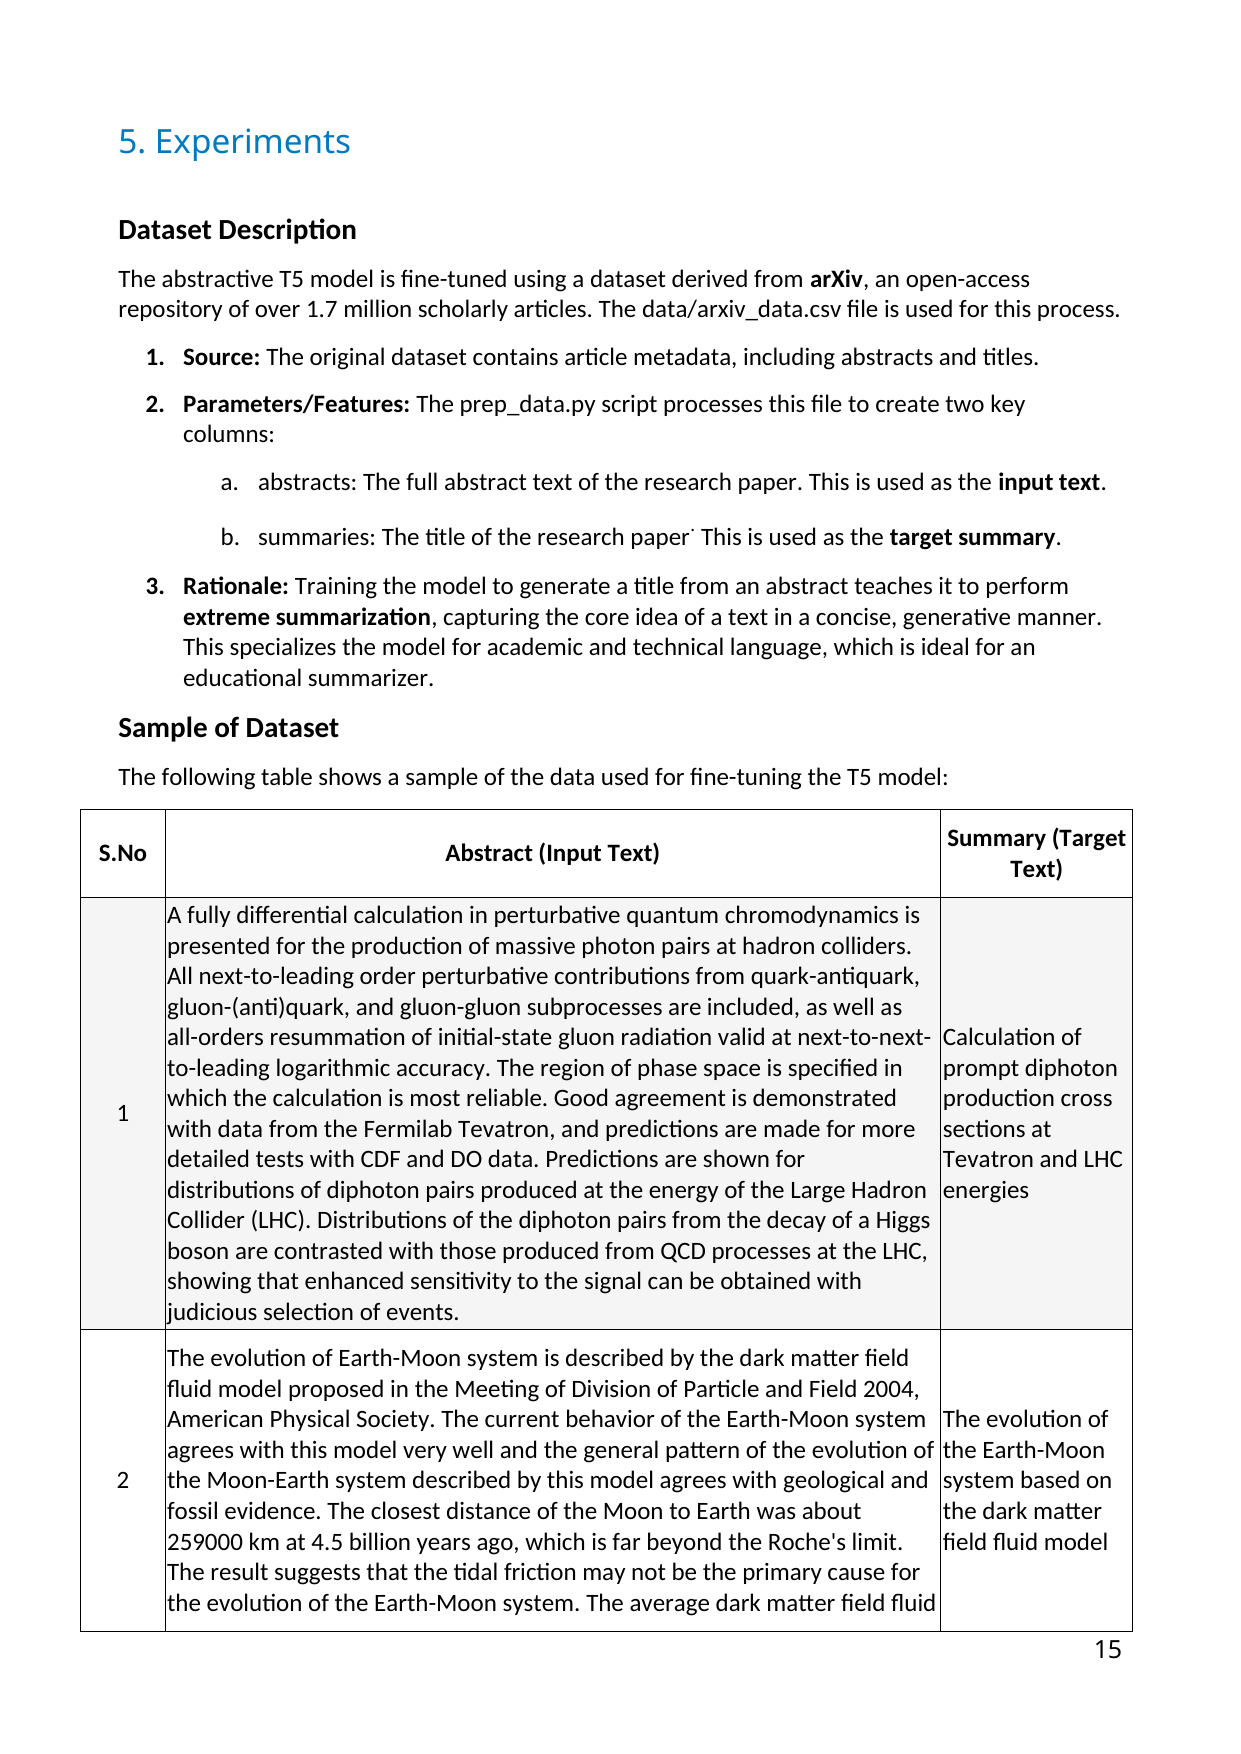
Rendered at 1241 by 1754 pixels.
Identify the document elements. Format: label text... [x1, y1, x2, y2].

text The following table shows a sample of the data used for fine-tuning the T5 model: [118, 761, 1122, 792]
table_cell 1 [81, 898, 165, 1329]
table_header S.No [81, 810, 165, 897]
list Parameters/Features: The prep_data.py script processes this file to create two key columns: [145, 388, 1122, 449]
list Source: The original dataset contains article metadata, including abstracts and titles. [145, 341, 1122, 371]
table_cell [941, 1330, 1132, 1631]
table_header Summary (Target Text) [941, 810, 1132, 897]
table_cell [166, 1330, 940, 1631]
table_cell A fully differential calculation in perturbative quantum chromodynamics is presented for the production of massive photon pairs at hadron colliders. All next-to-leading order perturbative contributions from quark-antiquark, gluon-(anti)quark, and gluon-gluon subprocesses are included, as well as all-orders resummation of initial-state gluon radiation valid at next-to-next-to-leading logarithmic accuracy. The region of phase space is specified in which the calculation is most reliable. Good agreement is demonstrated with data from the Fermilab Tevatron, and predictions are made for more detailed tests with CDF and DO data. Predictions are shown for distributions of diphoton pairs produced at the energy of the Large Hadron Collider (LHC). Distributions of the diphoton pairs from the decay of a Higgs boson are contrasted with those produced from QCD processes at the LHC, showing that enhanced sensitivity to the signal can be obtained with judicious selection of events. [166, 898, 940, 1329]
list summaries: The title of the research paper. This is used as the target summary. [220, 513, 1122, 553]
table_cell 2 [81, 1330, 165, 1631]
table_cell Calculation of prompt diphoton production cross sections at Tevatron and LHC energies [941, 898, 1132, 1329]
table_header Abstract (Input Text) [166, 810, 940, 897]
subtitle 5. Experiments [118, 118, 1122, 163]
list Rationale: Training the model to generate a title from an abstract teaches it to perform extreme summarization, capturing the core idea of a text in a concise, generative manner. This specializes the model for academic and technical language, which is ideal for an educational summarizer. [145, 570, 1122, 692]
list abstracts: The full abstract text of the research paper. This is used as the input text. [220, 466, 1122, 496]
text Dataset Description [118, 211, 1122, 246]
text The abstractive T5 model is fine-tuned using a dataset derived from arXiv, an open-access repository of over 1.7 million scholarly articles. The data/arxiv_data.csv file is used for this process. [118, 263, 1122, 324]
text Sample of Dataset [118, 709, 1122, 744]
